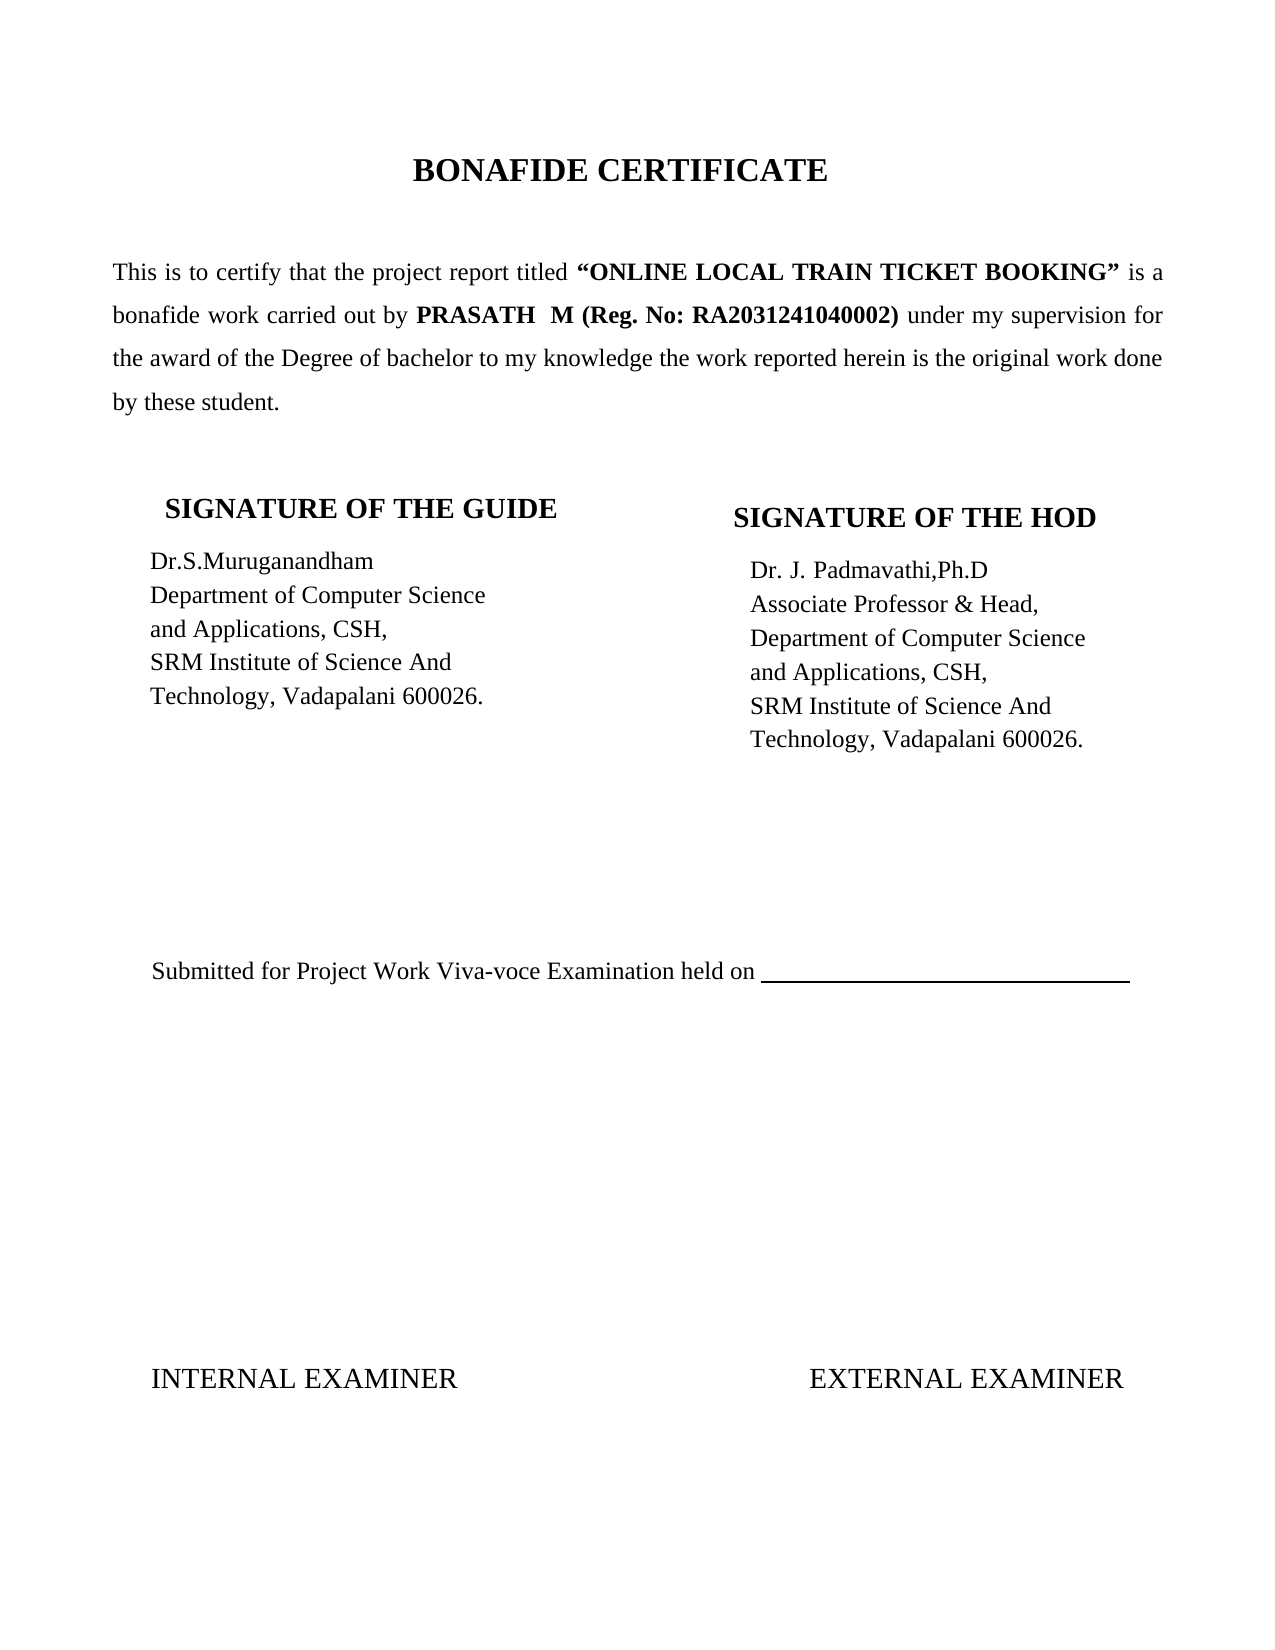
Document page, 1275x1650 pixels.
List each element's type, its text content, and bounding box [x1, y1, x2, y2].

text SRM Institute of Science And Technology, Vadapalani 600026. [750, 691, 1084, 753]
text Submitted for Project Work Viva-voce Examination held on [151, 956, 1217, 985]
text Dr.S.Muruganandham Department of Computer Science and Applications, CSH, [150, 546, 485, 642]
subtitle BONAFIDE CERTIFICATE [413, 150, 1217, 188]
text SRM Institute of Science And Technology, Vadapalani 600026. [150, 647, 484, 710]
text INTERNAL EXAMINER EXTERNAL EXAMINER [151, 1361, 1217, 1394]
subtitle SIGNATURE OF THE HOD [733, 500, 1217, 534]
text This is to certify that the project report titled “ONLINE LOCAL TRAIN TICKET BOOKING” is a bonafide work carried out by PRASATH M (Reg. No: RA2031241040002) under my supervision for the award of the Degree of bachelor to my knowledge the work reported herein is the original work done by these student. [112, 257, 1163, 415]
subtitle SIGNATURE OF THE GUIDE [164, 491, 562, 524]
text Dr. J. Padmavathi,Ph.D Associate Professor & Head, Department of Computer Science and Applications, CSH, [750, 555, 1085, 686]
